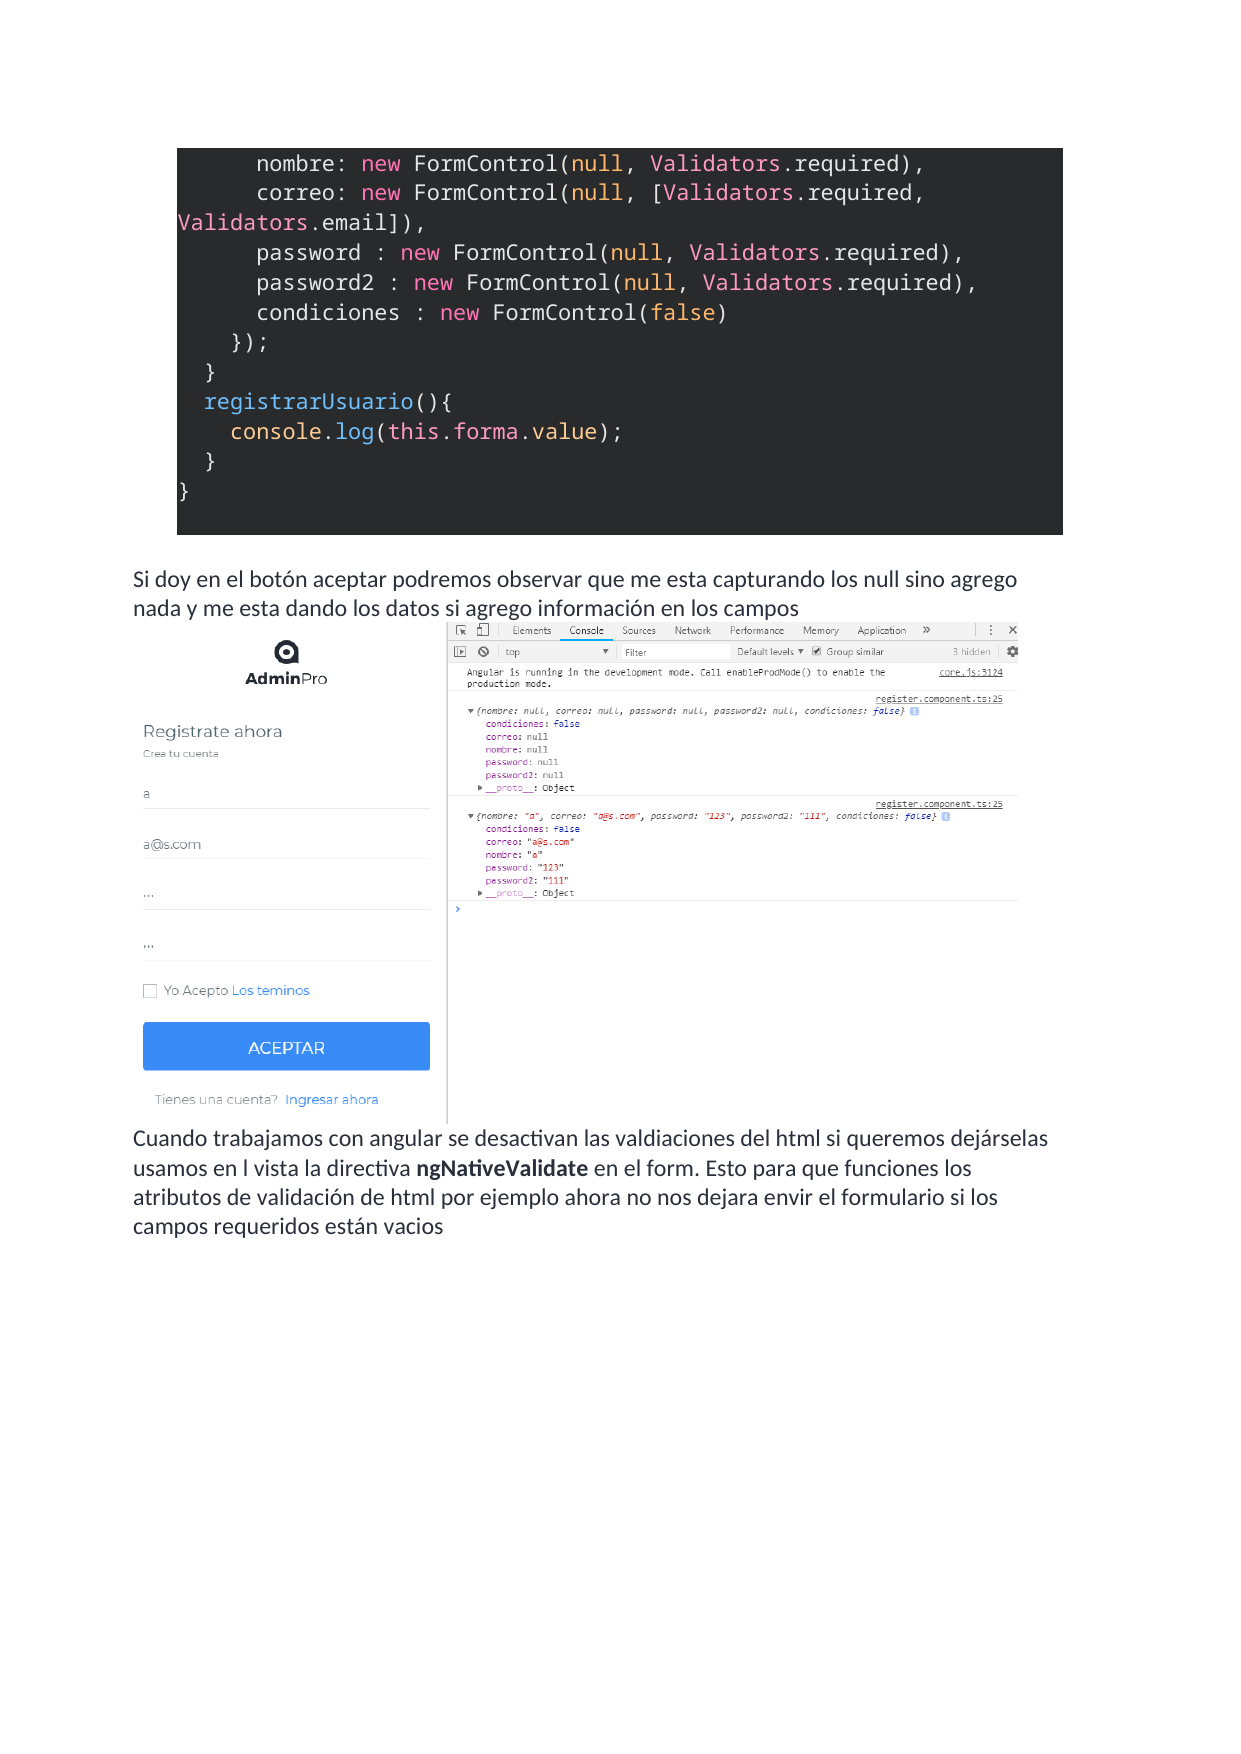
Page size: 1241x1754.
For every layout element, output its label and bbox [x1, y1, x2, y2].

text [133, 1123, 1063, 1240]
picture [132, 622, 1019, 1124]
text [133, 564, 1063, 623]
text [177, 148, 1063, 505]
